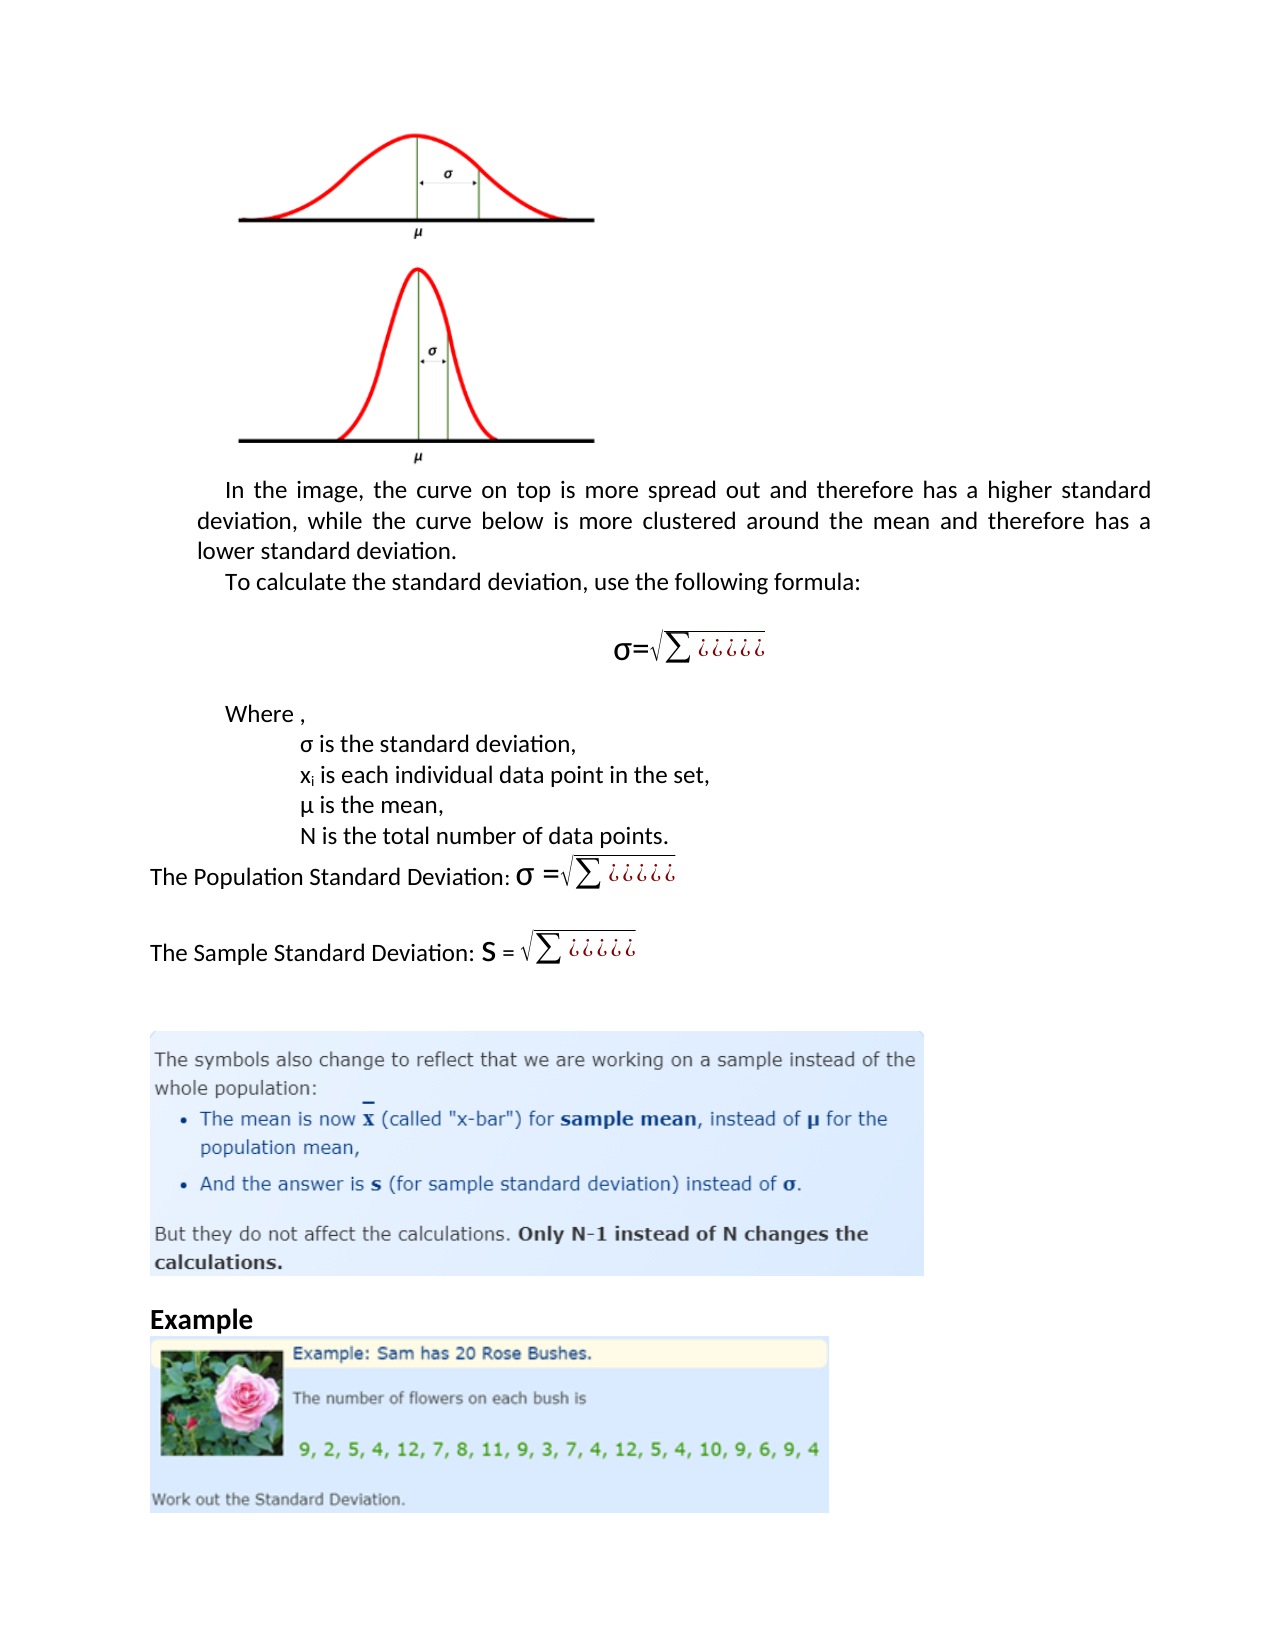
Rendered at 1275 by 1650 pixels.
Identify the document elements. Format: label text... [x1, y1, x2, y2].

text σ= [150, 626, 1153, 669]
text Example [150, 1301, 1153, 1337]
text The Population Standard Deviation: σ = [150, 851, 1153, 894]
picture [225, 112, 613, 475]
text In the image, the curve on top is more spread out and therefore has a higher standard deviation, while the curve below is more clustered around the mean and therefore has a lower standard deviation. [197, 474, 1153, 566]
text N is the total number of data points. [225, 820, 1153, 851]
picture [150, 1336, 830, 1513]
text To calculate the standard deviation, use the following formula: [150, 566, 1153, 597]
text Where , [197, 698, 1153, 729]
text The Sample Standard Deviation: s = [150, 923, 1153, 971]
text xi is each individual data point in the set, [225, 759, 1153, 790]
text σ is the standard deviation, [225, 729, 1153, 759]
picture [150, 1031, 924, 1276]
text µ is the mean, [225, 790, 1153, 820]
